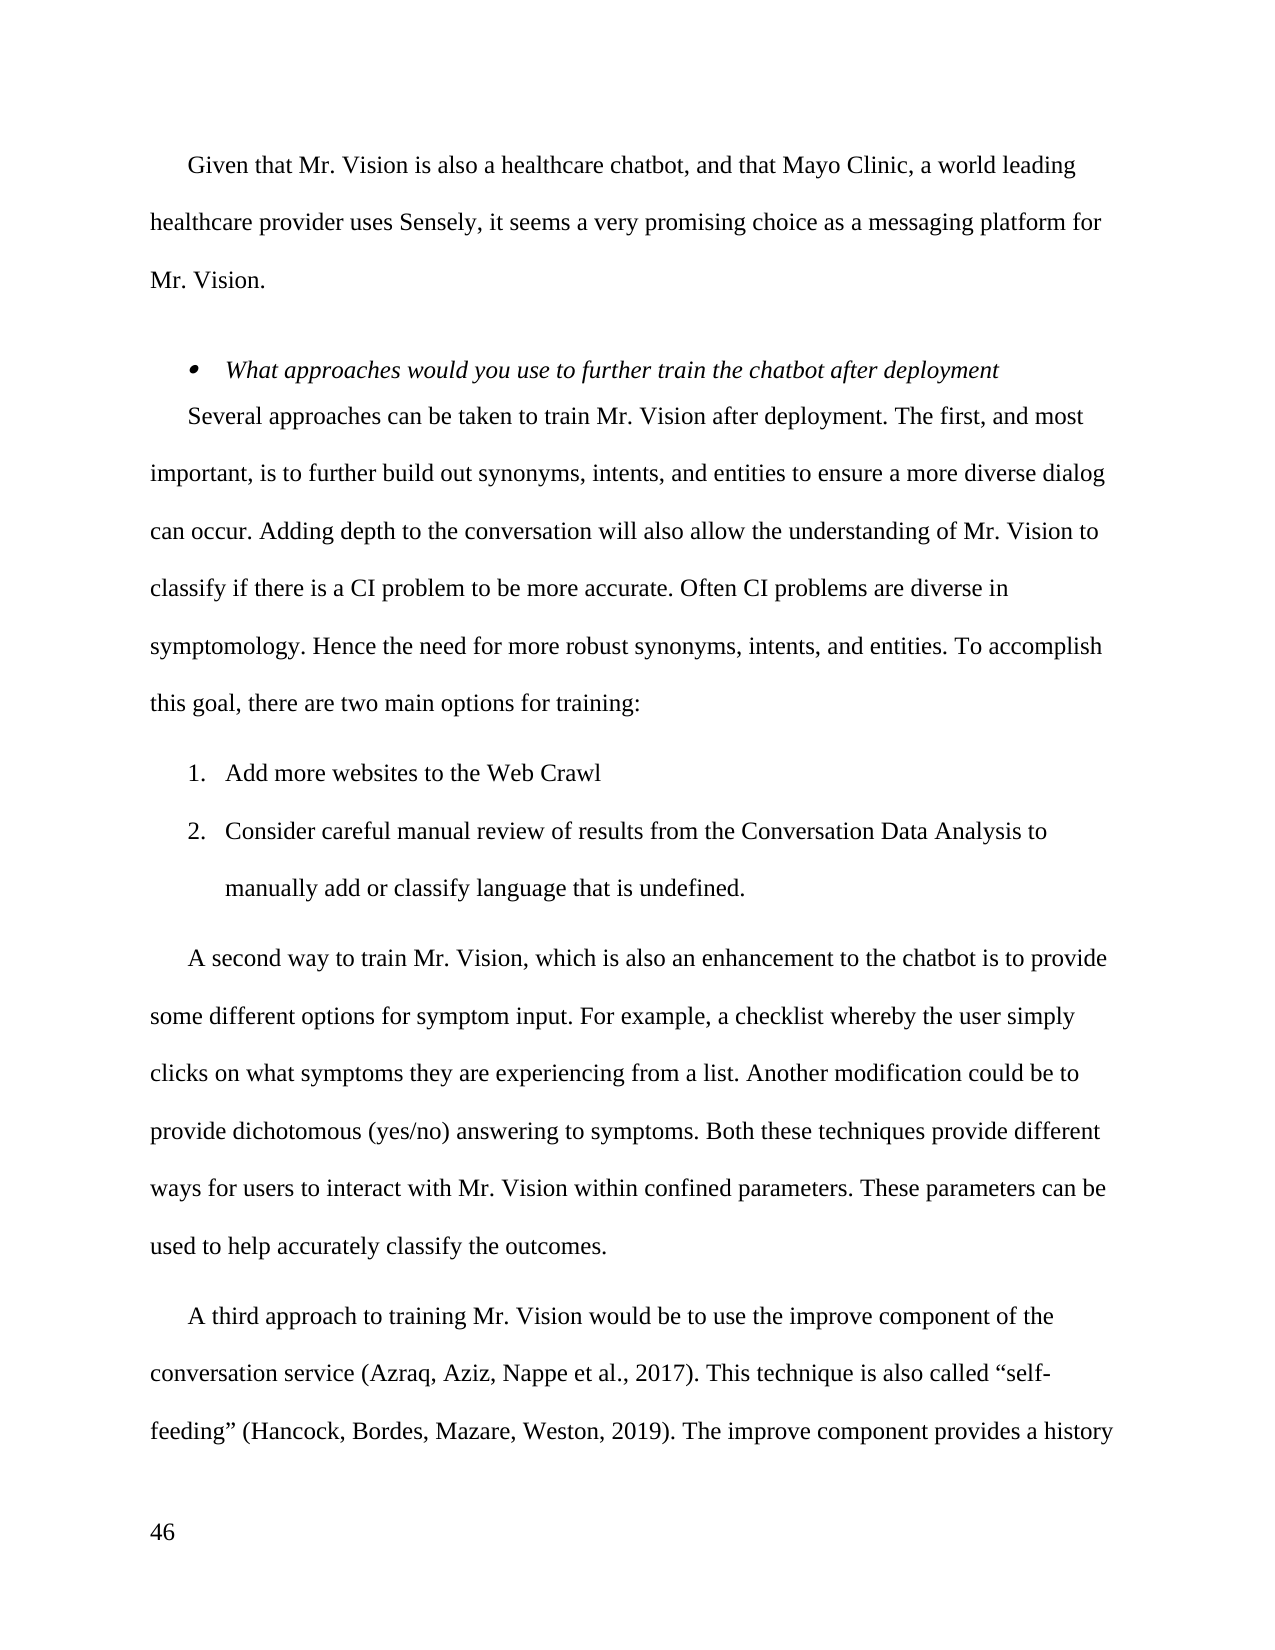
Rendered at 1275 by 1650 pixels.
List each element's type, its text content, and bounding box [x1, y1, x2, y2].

list Consider careful manual review of results from the Conversation Data Analysis to manually add or classify language that is undefined. [187, 816, 1125, 902]
text Given that Mr. Vision is also a healthcare chatbot, and that Mayo Clinic, a world leading healthcare provider uses Sensely, it seems a very promising choice as a messaging platform for Mr. Vision. [150, 150, 1125, 294]
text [150, 1301, 1125, 1445]
list What approaches would you use to further train the chatbot after deployment [187, 356, 1125, 384]
text Several approaches can be taken to train Mr. Vision after deployment. The first, and most important, is to further build out synonyms, intents, and entities to ensure a more diverse dialog can occur. Adding depth to the conversation will also allow the understanding of Mr. Vision to classify if there is a CI problem to be more accurate. Often CI problems are diverse in symptomology. Hence the need for more robust synonyms, intents, and entities. To accomplish this goal, there are two main options for training: [150, 401, 1125, 717]
text A second way to train Mr. Vision, which is also an enhancement to the chatbot is to provide some different options for symptom input. For example, a checklist whereby the user simply clicks on what symptoms they are experiencing from a list. Another modification could be to provide dichotomous (yes/no) answering to symptoms. Both these techniques provide different ways for users to interact with Mr. Vision within confined parameters. These parameters can be used to help accurately classify the outcomes. [150, 943, 1125, 1260]
list Add more websites to the Web Crawl [187, 758, 1125, 787]
